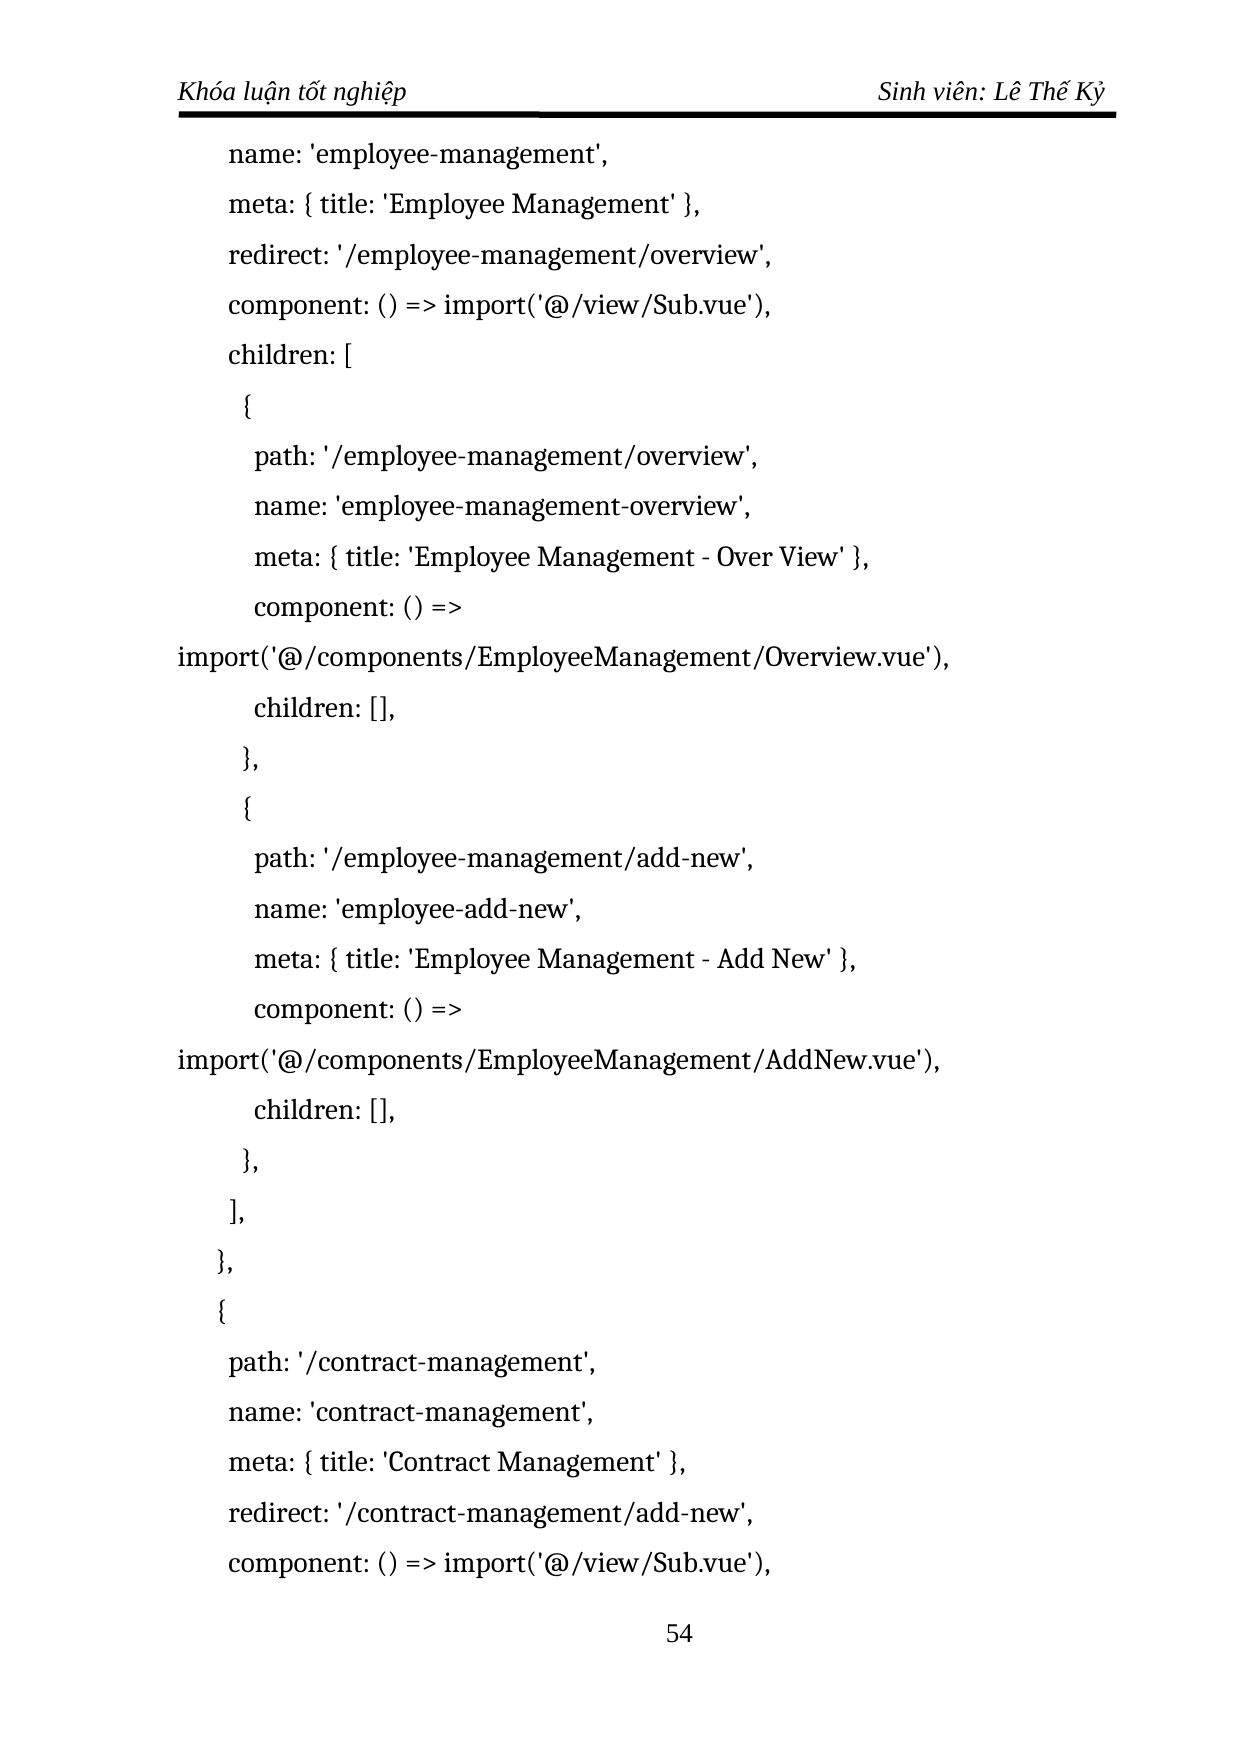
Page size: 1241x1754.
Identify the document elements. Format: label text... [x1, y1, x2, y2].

text children: [], [177, 691, 1122, 724]
text meta: { title: 'Employee Management - Add New' }, [177, 942, 1122, 976]
text }, [177, 1143, 1122, 1177]
text ], [177, 1194, 1122, 1227]
text path: '/employee-management/overview', [177, 439, 1122, 473]
text redirect: '/contract-management/add-new', [177, 1496, 1122, 1529]
text component: () => import('@/components/EmployeeManagement/AddNew.vue'), [177, 993, 1122, 1076]
text children: [], [177, 1093, 1122, 1127]
text path: '/employee-management/add-new', [177, 842, 1122, 875]
text name: 'employee-add-new', [177, 892, 1122, 926]
text name: 'employee-management-overview', [177, 489, 1122, 523]
text redirect: '/employee-management/overview', [177, 238, 1122, 271]
text component: () => import('@/view/Sub.vue'), [177, 288, 1122, 322]
text children: [ [177, 338, 1122, 372]
text meta: { title: 'Contract Management' }, [177, 1445, 1122, 1479]
text }, [177, 1244, 1122, 1278]
text { [177, 389, 1122, 422]
text { [177, 1294, 1122, 1328]
text component: () => import('@/components/EmployeeManagement/Overview.vue'), [177, 590, 1122, 674]
text name: 'contract-management', [177, 1395, 1122, 1429]
text path: '/contract-management', [177, 1345, 1122, 1378]
text }, [177, 741, 1122, 774]
text component: () => import('@/view/Sub.vue'), [177, 1546, 1122, 1579]
text { [177, 791, 1122, 825]
text meta: { title: 'Employee Management - Over View' }, [177, 540, 1122, 573]
text name: 'employee-management', [177, 137, 1122, 171]
text meta: { title: 'Employee Management' }, [177, 188, 1122, 221]
